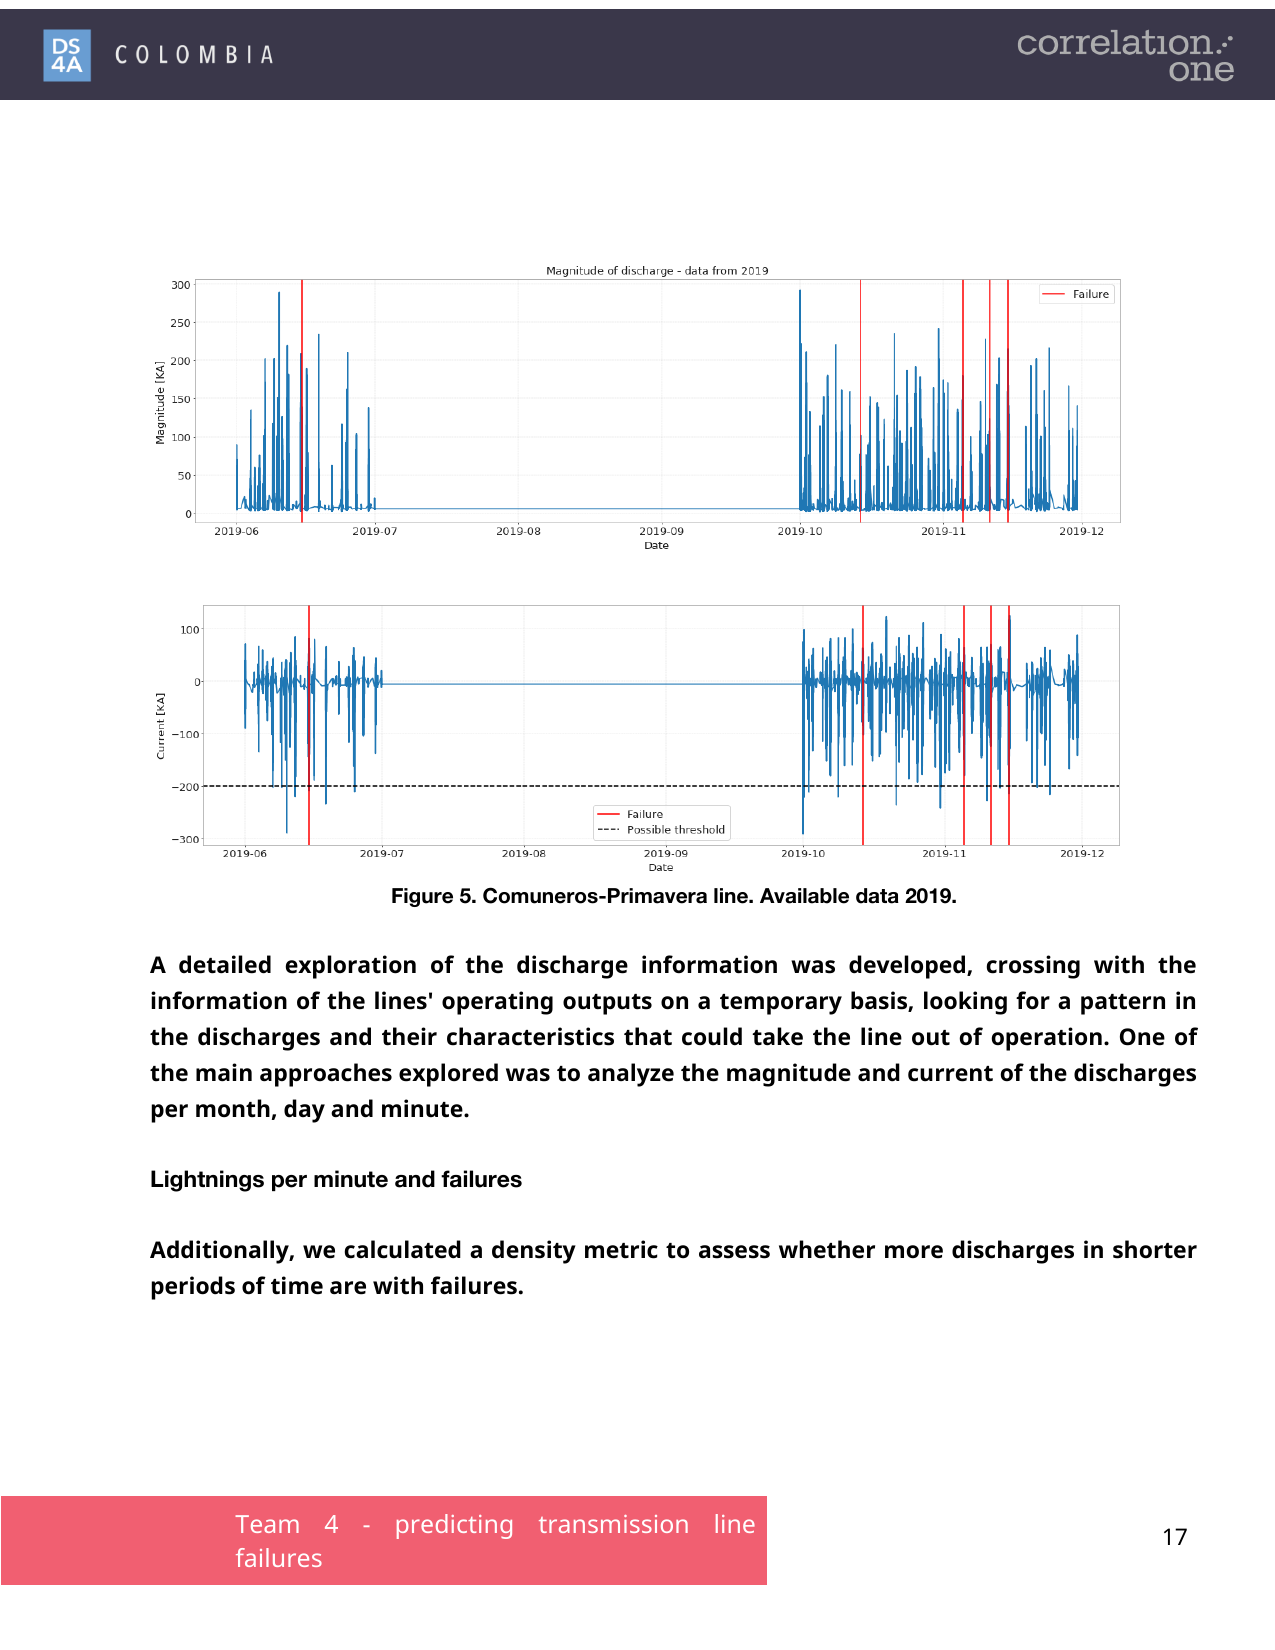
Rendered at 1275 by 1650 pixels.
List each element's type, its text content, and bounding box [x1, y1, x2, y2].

picture [150, 261, 1125, 557]
picture [0, 9, 1275, 100]
text Lightnings per minute and failures [150, 1165, 1198, 1194]
text Figure 5. Comuneros-Primavera line. Available data 2019. [150, 883, 1198, 909]
text A detailed exploration of the discharge information was developed, crossing with the information of the lines' operating outputs on a temporary basis, looking for a pattern in the discharges and their characteristics that could take the line out of operation. One of the main approaches explored was to analyze the magnitude and current of the discharges per month, day and minute. [150, 949, 1198, 1124]
text Additionally, we calculated a density metric to assess whether more discharges in shorter periods of time are with failures. [150, 1234, 1198, 1301]
picture [150, 597, 1125, 879]
